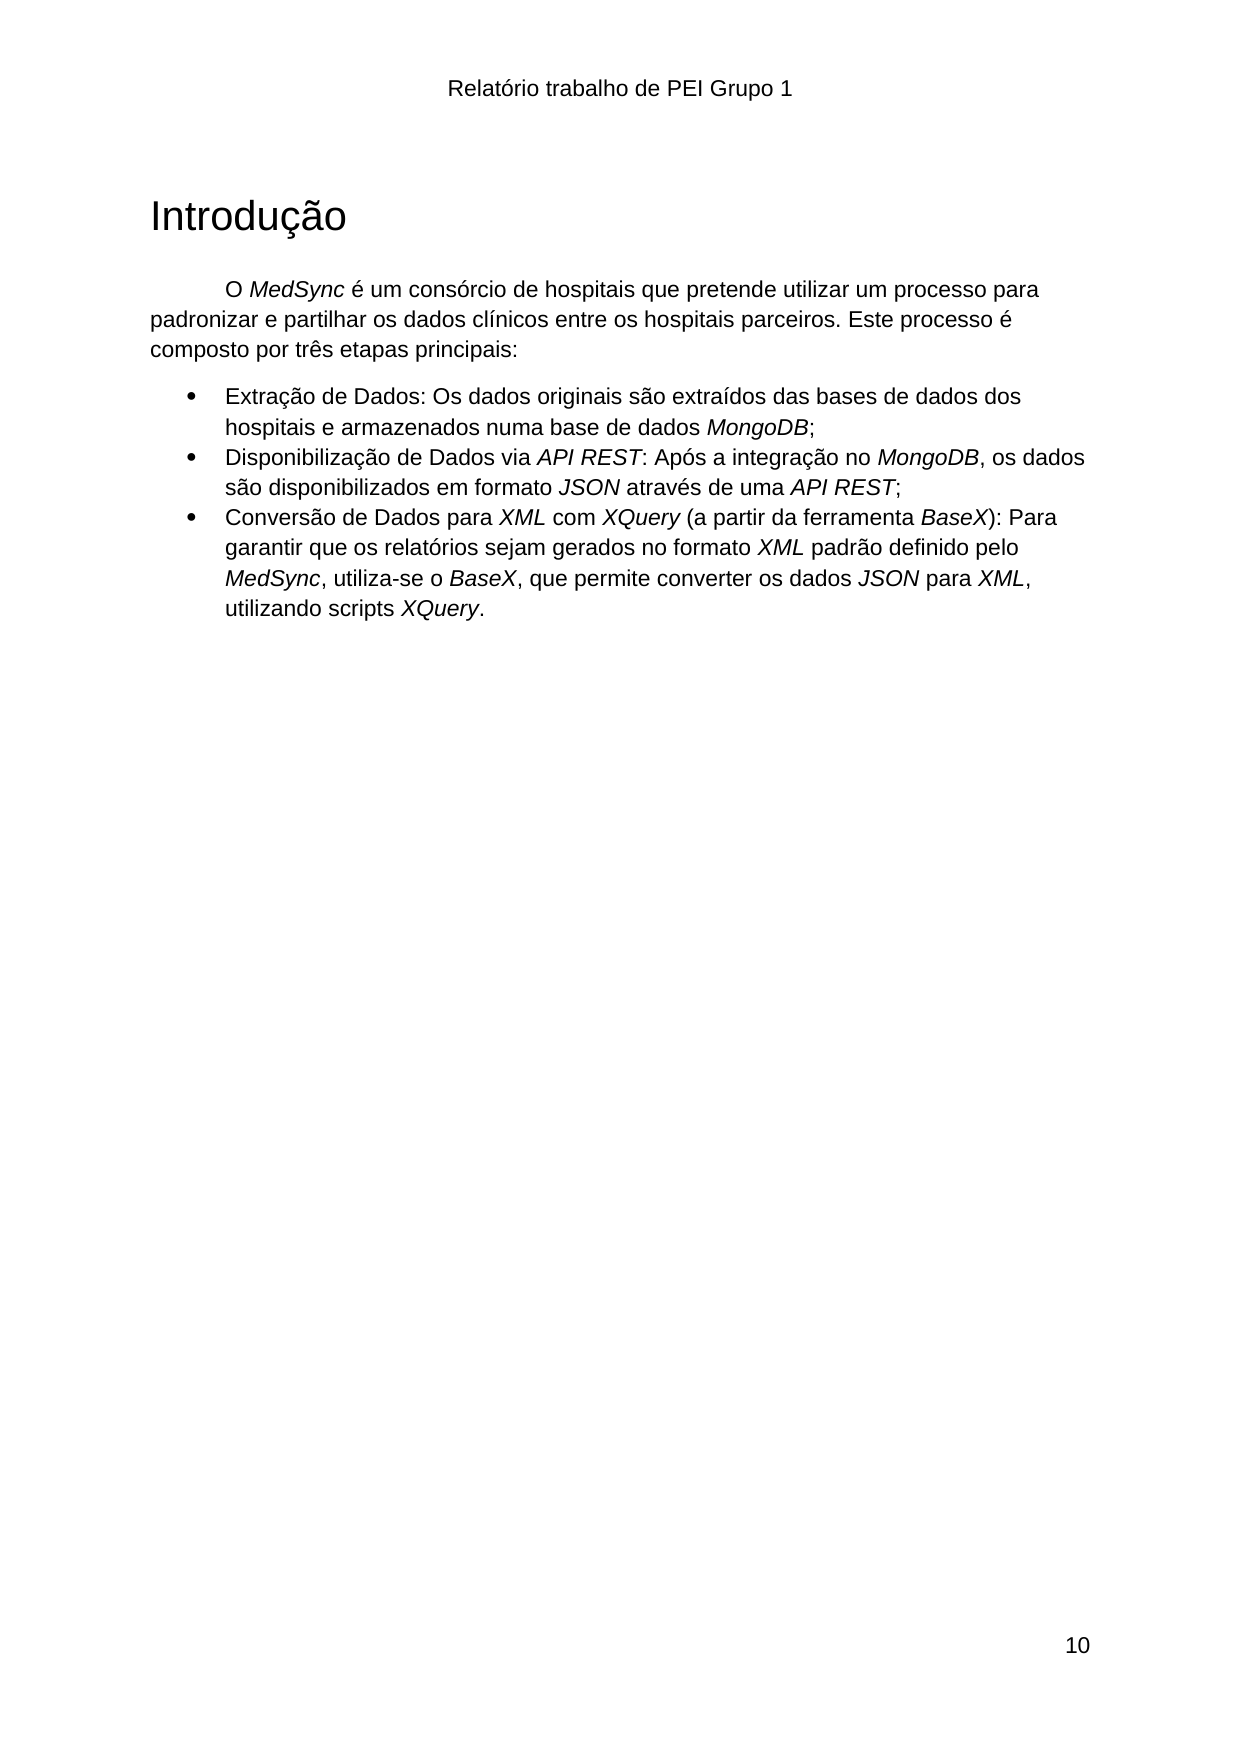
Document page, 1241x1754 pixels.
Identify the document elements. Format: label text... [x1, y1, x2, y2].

list Extração de Dados: Os dados originais são extraídos das bases de dados dos hospitais e armazenados numa base de dados MongoDB; [187, 383, 1090, 440]
list Conversão de Dados para XML com XQuery (a partir da ferramenta BaseX): Para garantir que os relatórios sejam gerados no formato XML padrão definido pelo MedSync, utiliza-se o BaseX, que permite converter os dados JSON para XML, utilizando scripts XQuery. [187, 504, 1090, 621]
subtitle Introdução [150, 192, 1090, 239]
text O MedSync é um consórcio de hospitais que pretende utilizar um processo para padronizar e partilhar os dados clínicos entre os hospitais parceiros. Este processo é composto por três etapas principais: [150, 276, 1090, 363]
list Disponibilização de Dados via API REST: Após a integração no MongoDB, os dados são disponibilizados em formato JSON através de uma API REST; [187, 444, 1090, 500]
